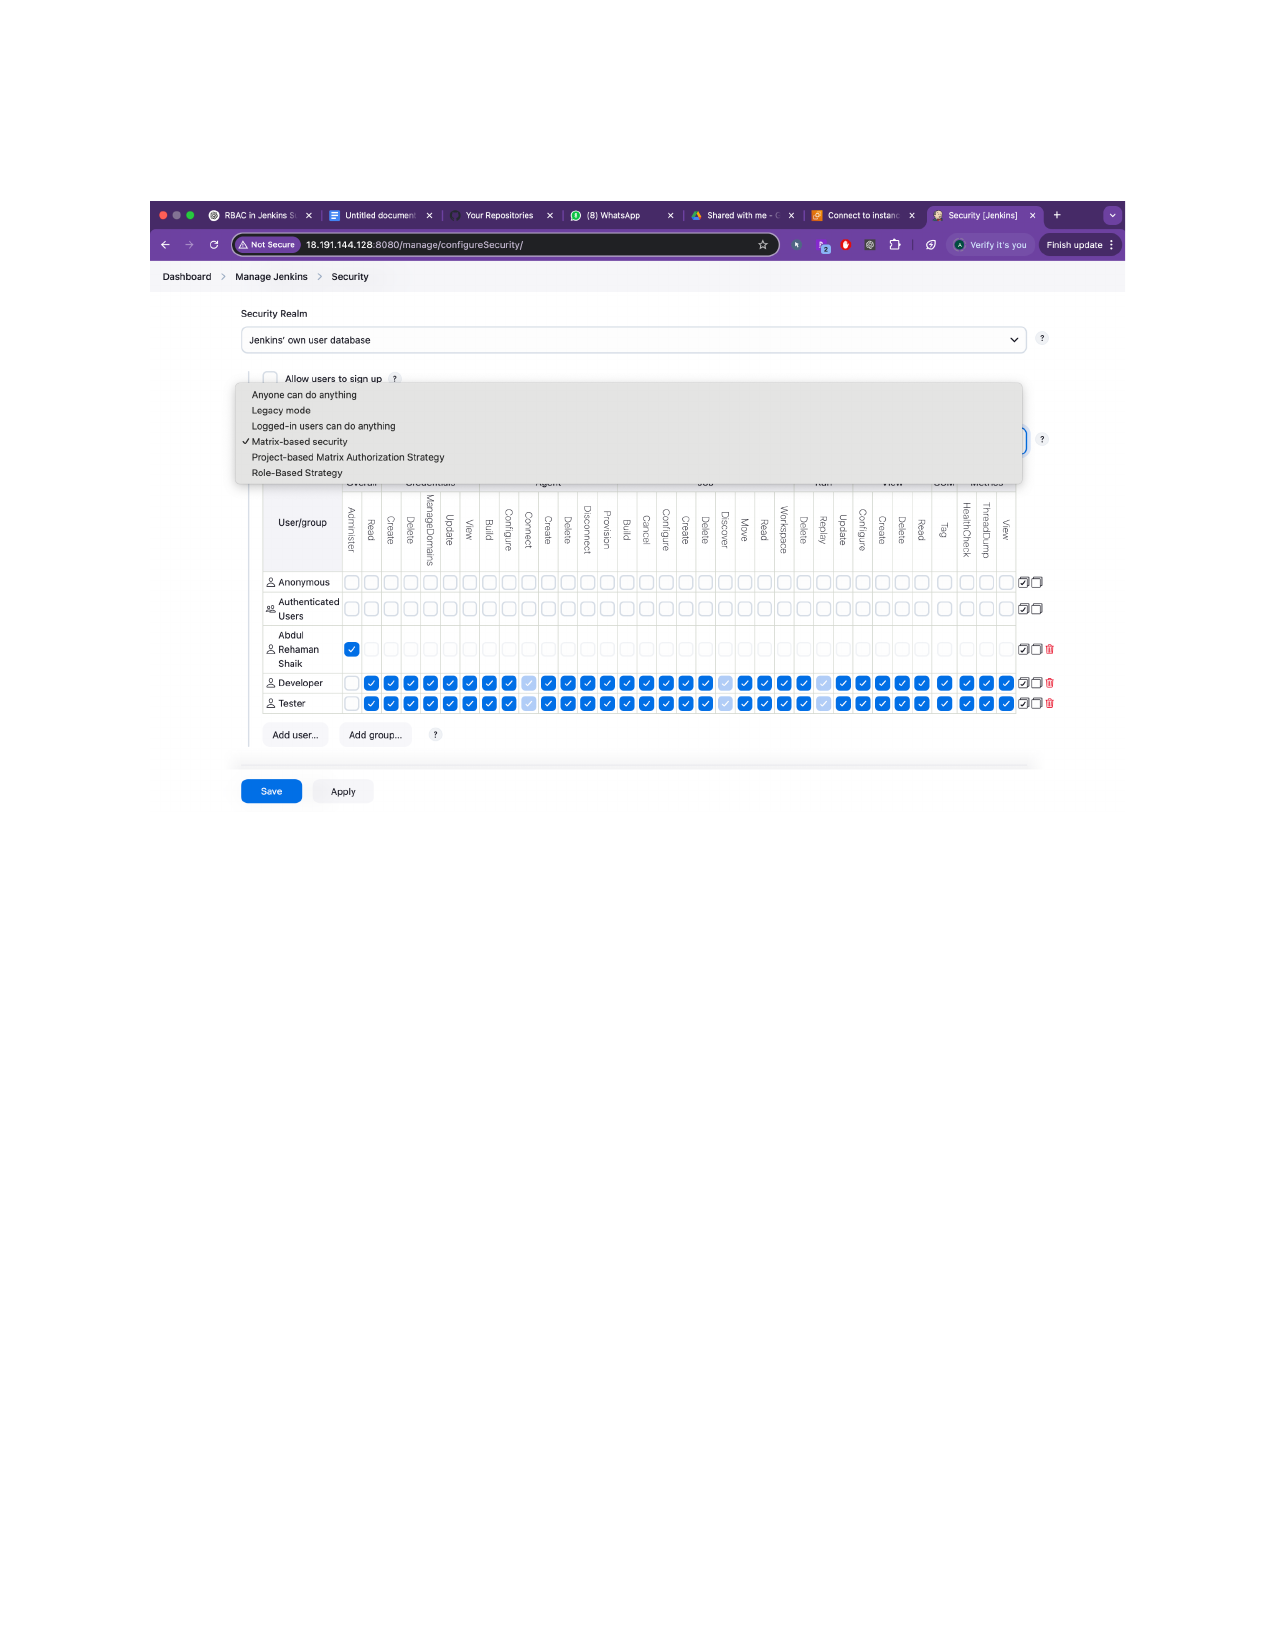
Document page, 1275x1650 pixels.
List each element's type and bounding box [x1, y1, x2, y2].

picture [150, 201, 1125, 812]
